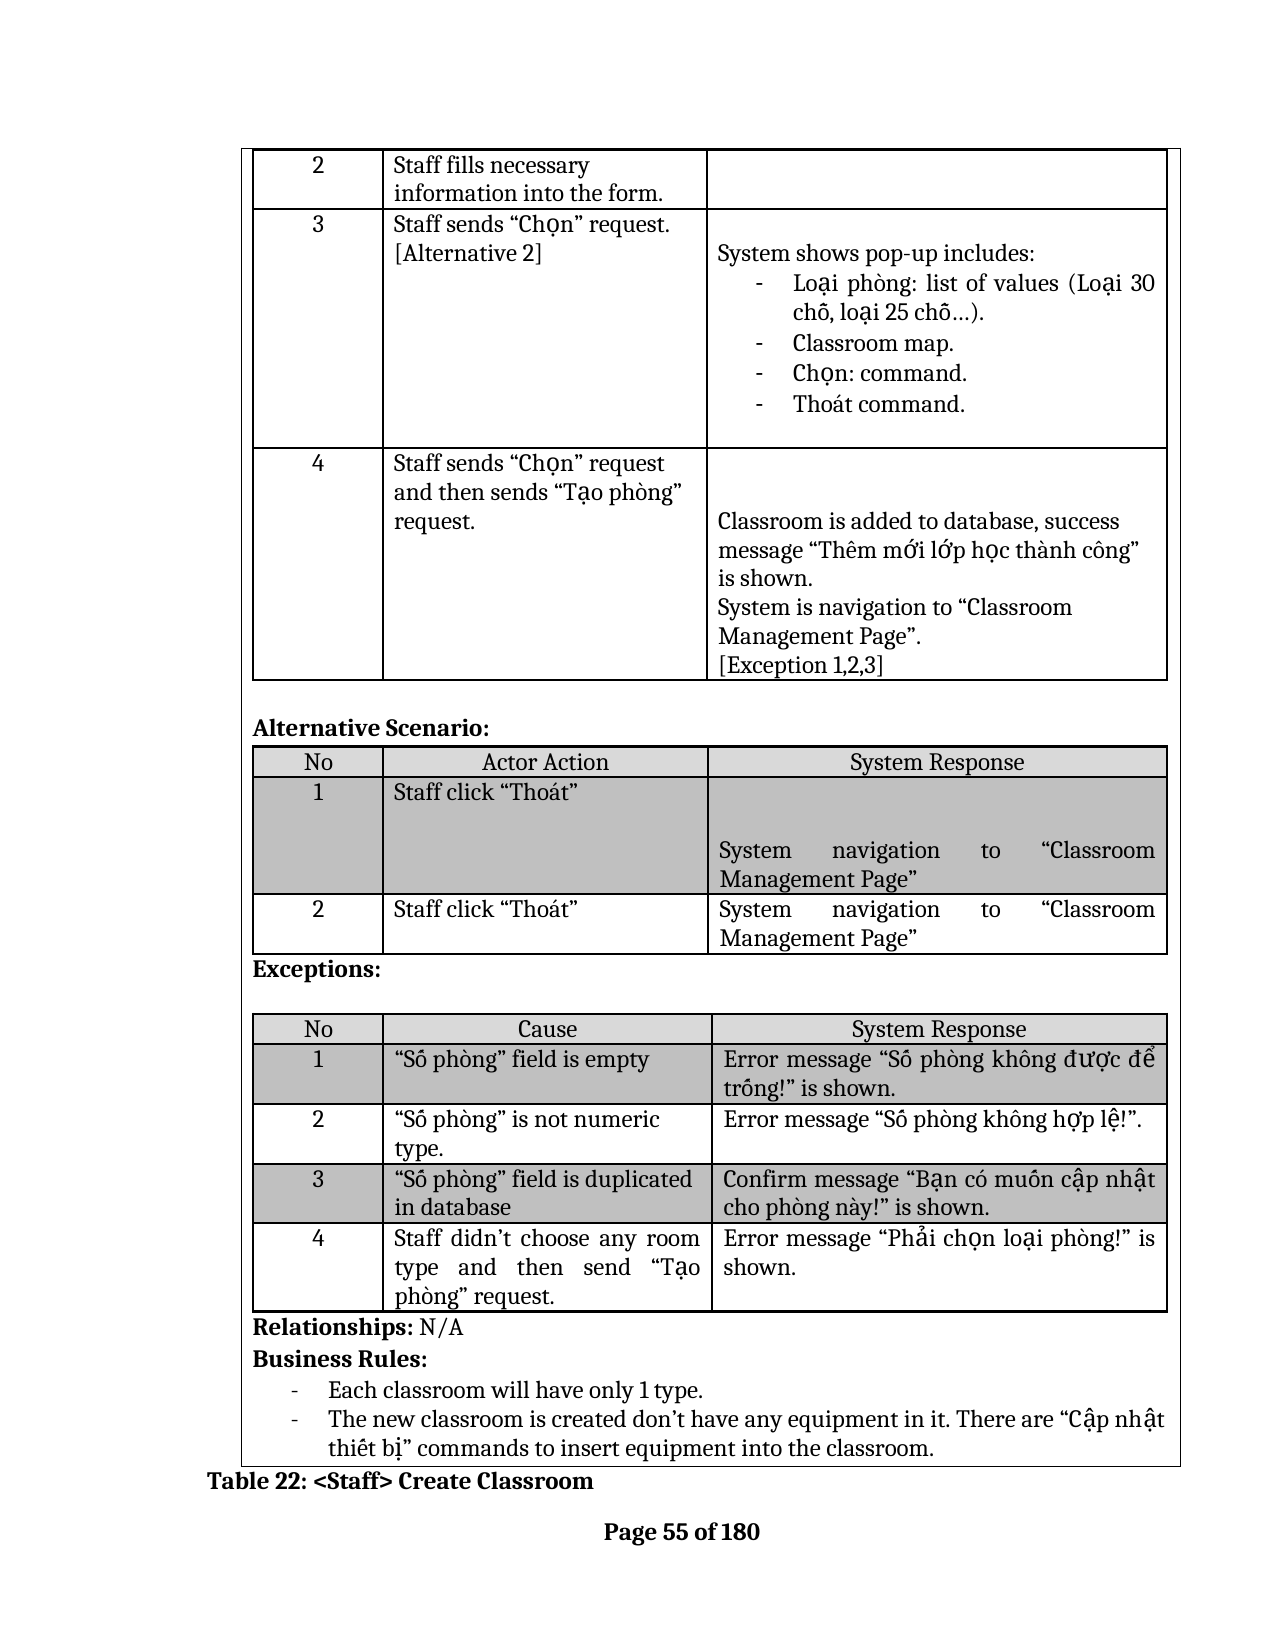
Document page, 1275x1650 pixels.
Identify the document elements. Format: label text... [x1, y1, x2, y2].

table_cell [242, 149, 1180, 1466]
